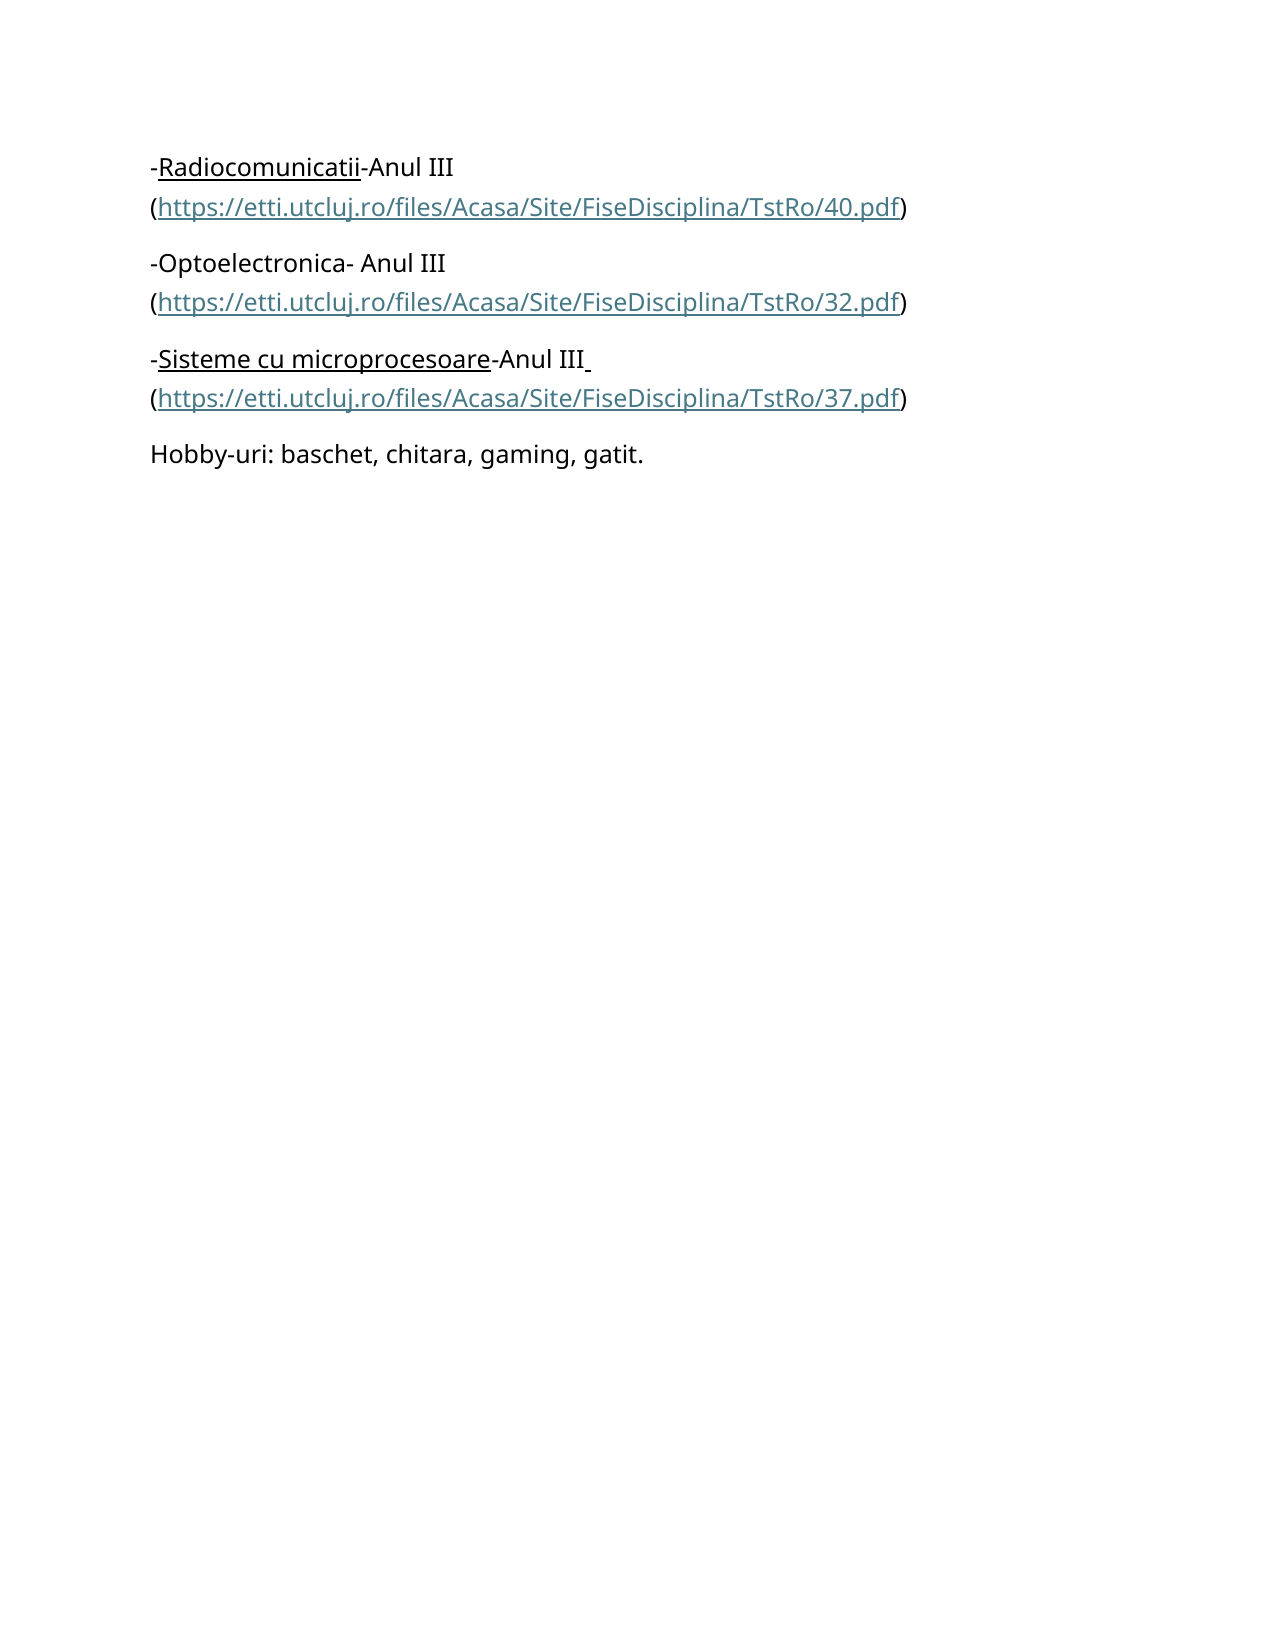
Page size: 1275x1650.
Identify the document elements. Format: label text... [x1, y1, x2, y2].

text -Optoelectronica- Anul III (https://etti.utcluj.ro/files/Acasa/Site/FiseDisciplina/TstRo/32.pdf) [150, 246, 1125, 319]
text -Sisteme cu microprocesoare-Anul III (https://etti.utcluj.ro/files/Acasa/Site/FiseDisciplina/TstRo/37.pdf) [150, 341, 1125, 415]
text -Radiocomunicatii-Anul III (https://etti.utcluj.ro/files/Acasa/Site/FiseDisciplina/TstRo/40.pdf) [150, 150, 1125, 223]
text Hobby-uri: baschet, chitara, gaming, gatit. [150, 437, 1125, 471]
